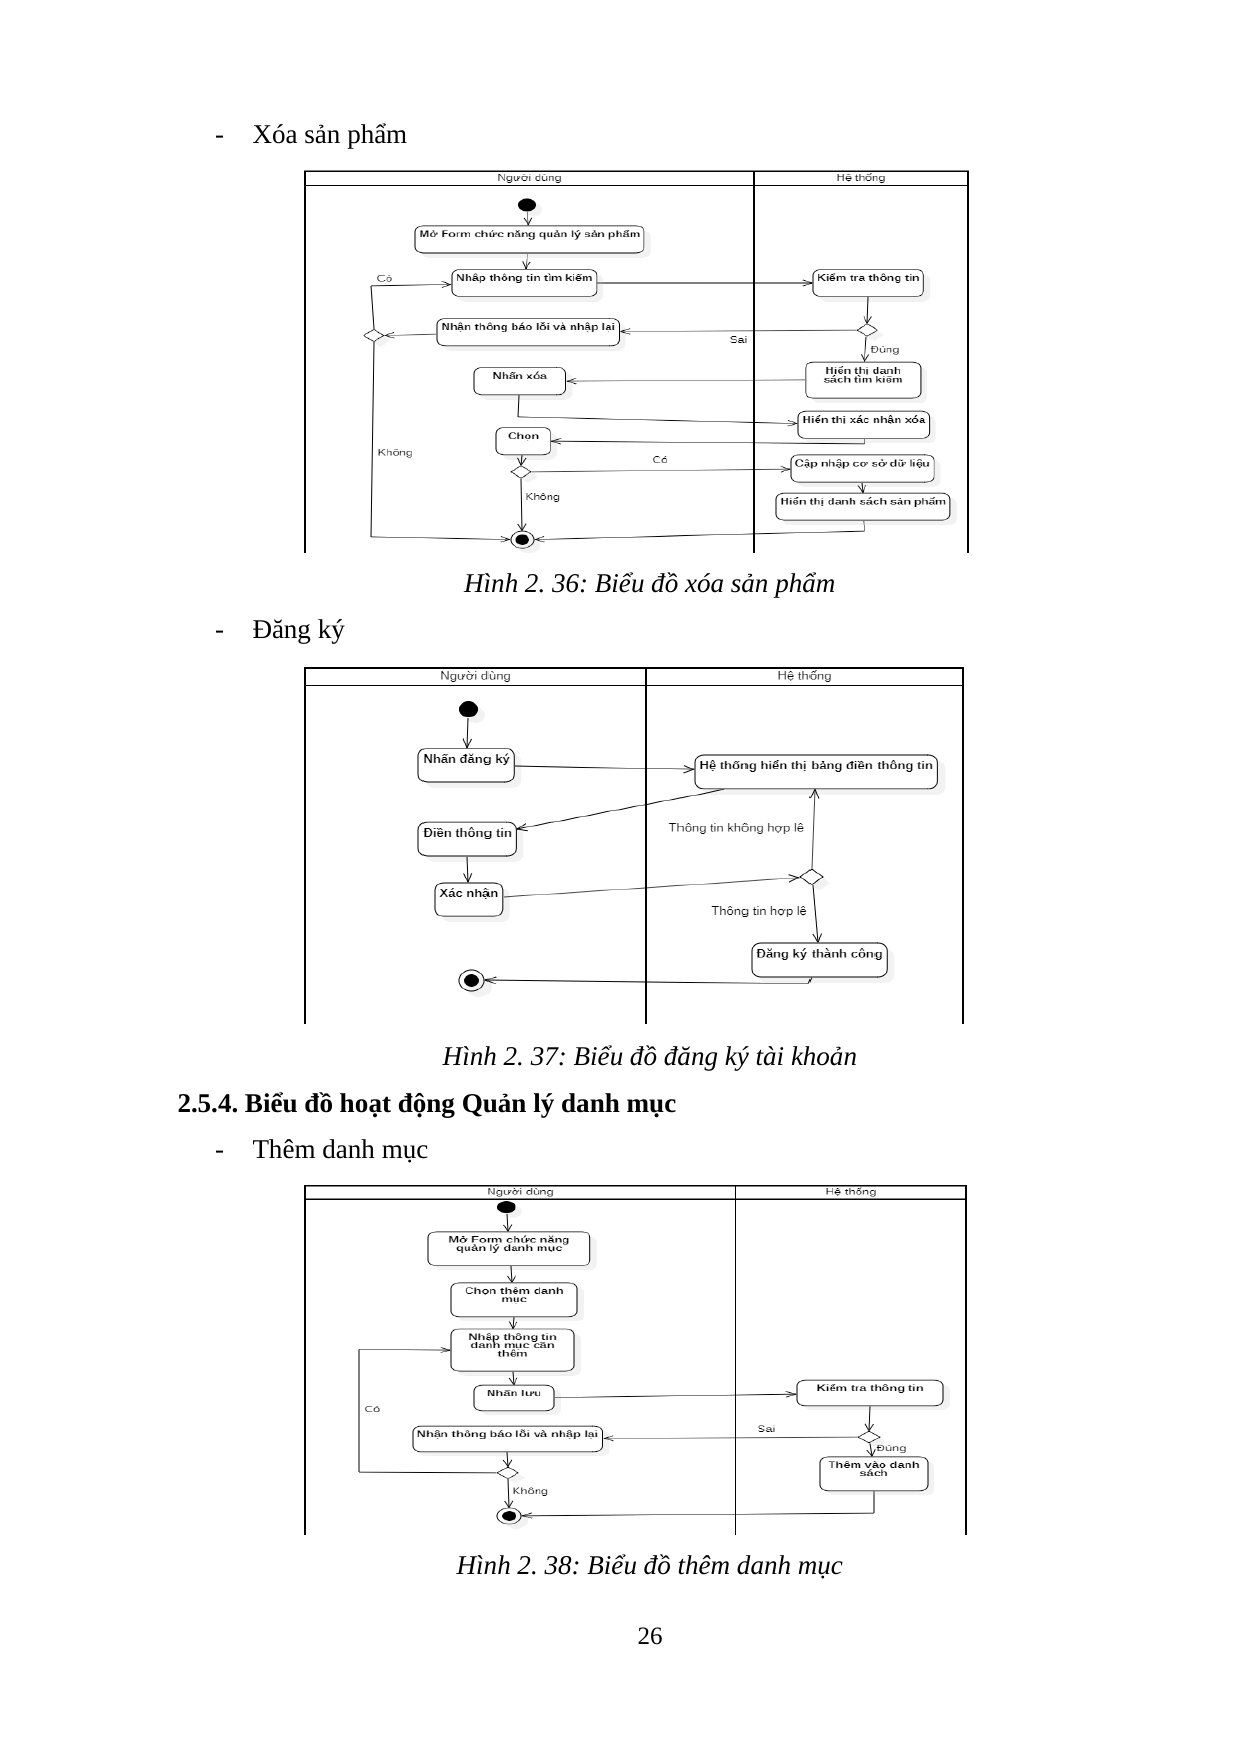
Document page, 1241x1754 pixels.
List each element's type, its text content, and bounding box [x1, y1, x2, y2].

list Đăng ký [215, 613, 1122, 644]
list Thêm danh mục [215, 1133, 1122, 1164]
subtitle 2.5.4. Biểu đồ hoạt động Quản lý danh mục [177, 1087, 1122, 1118]
picture [295, 1180, 1004, 1535]
picture [295, 660, 1004, 1026]
list Xóa sản phẩm [215, 118, 1122, 149]
picture [295, 164, 1004, 553]
